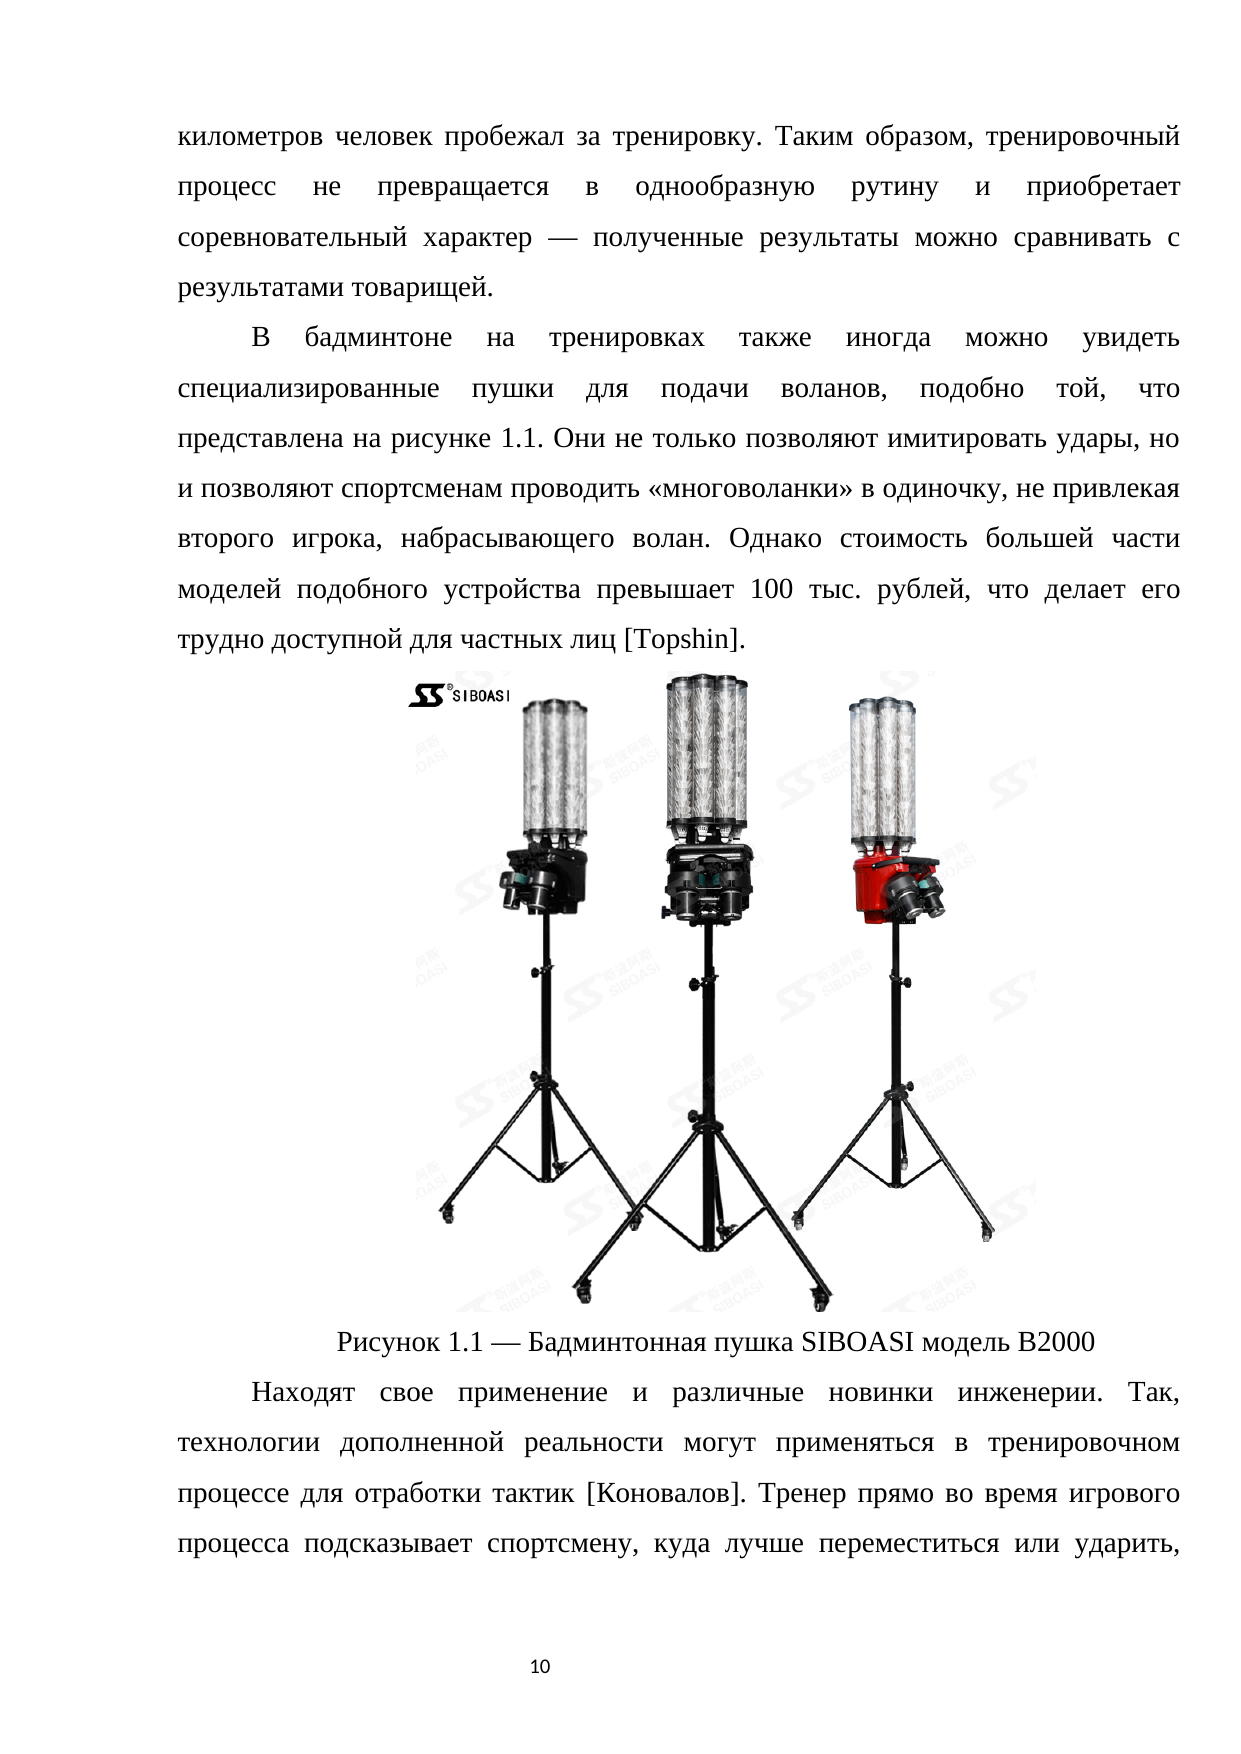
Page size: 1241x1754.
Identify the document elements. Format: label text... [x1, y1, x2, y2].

text В бадминтоне на тренировках также иногда можно увидеть специализированные пушки для подачи воланов, подобно той, что представлена на рисунке 1.1. Они не только позволяют имитировать удары, но и позволяют спортсменам проводить «многоволанки» в одиночку, не привлекая второго игрока, набрасывающего волан. Однако стоимость большей части моделей подобного устройства превышает 100 тыс. рублей, что делает его трудно доступной для частных лиц [Topshin]. [177, 319, 1181, 655]
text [177, 1374, 1181, 1559]
picture [396, 671, 1036, 1312]
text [177, 118, 1181, 303]
text Рисунок 1.1 — Бадминтонная пушка SIBOASI модель B2000 [177, 1324, 1181, 1357]
